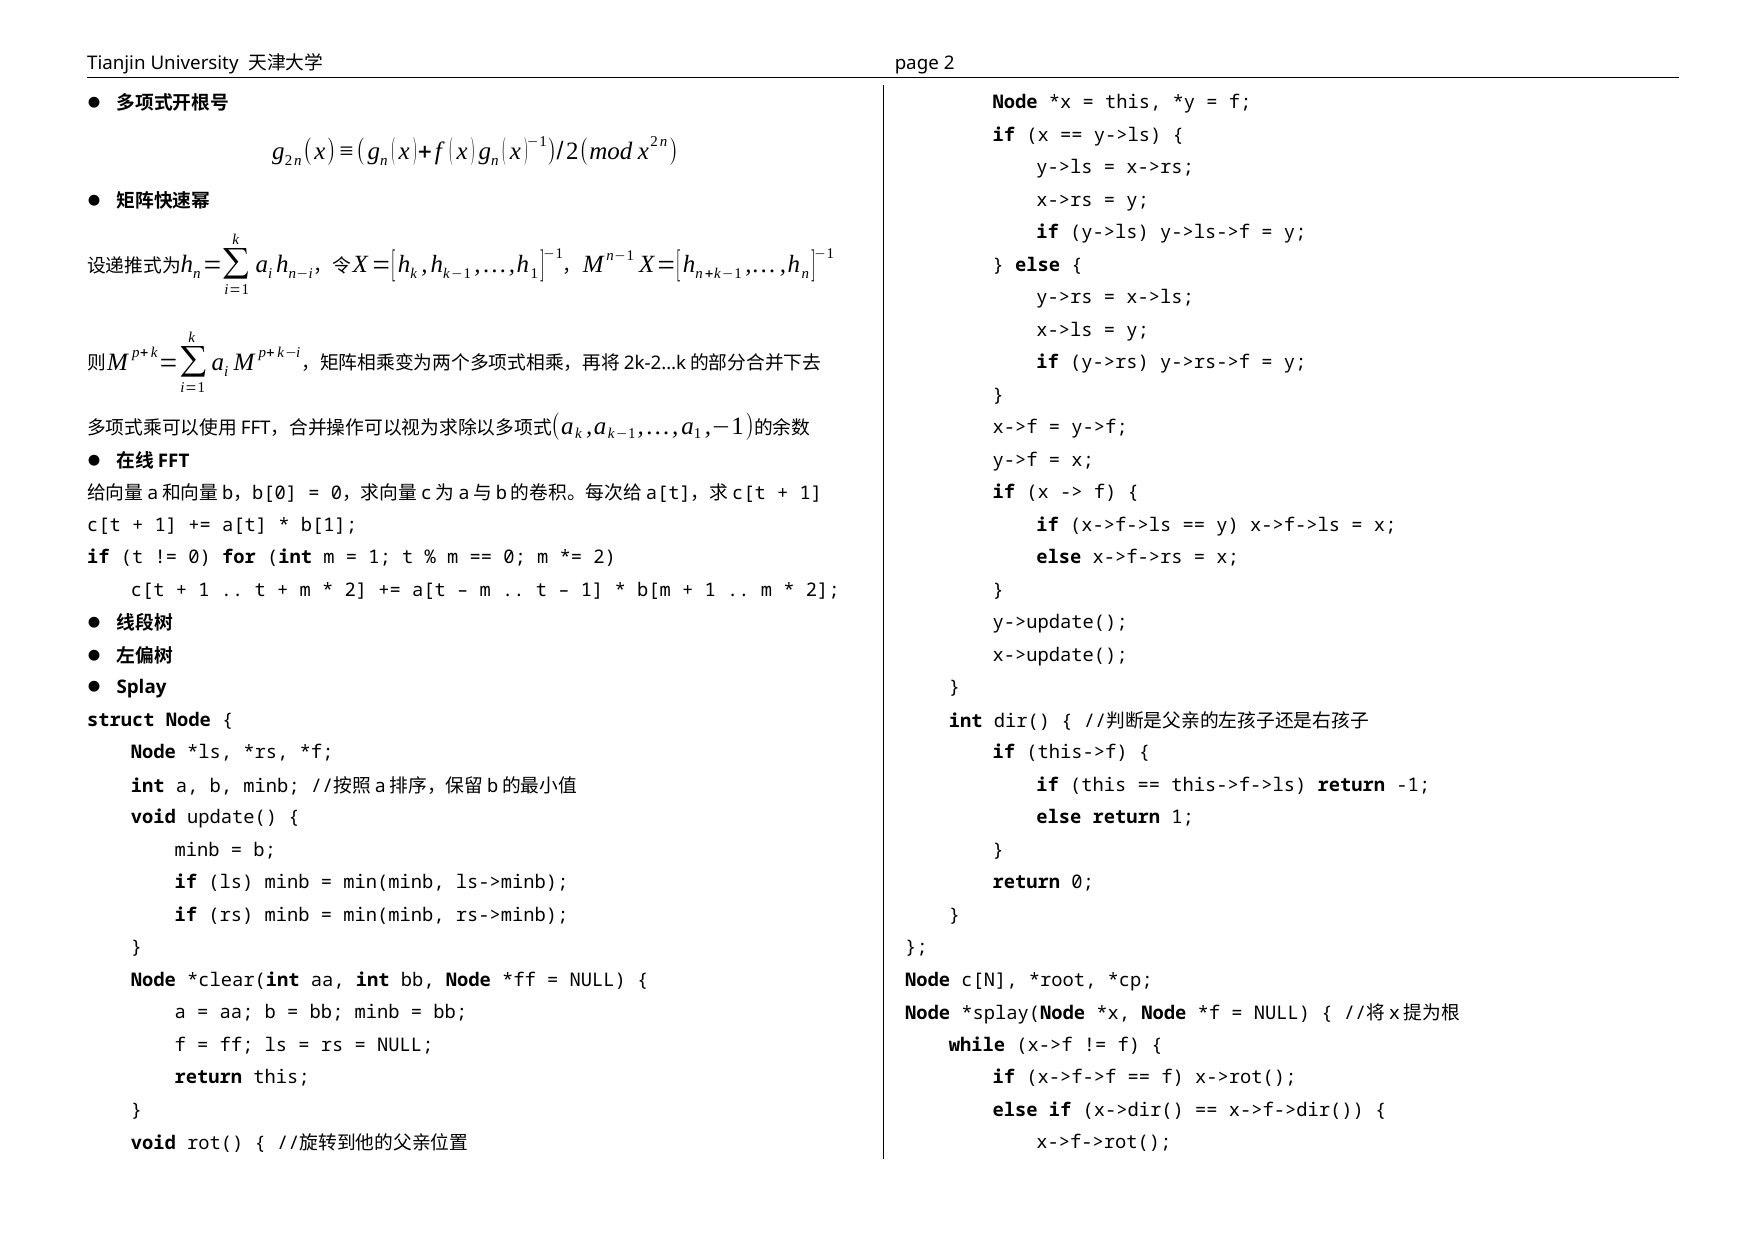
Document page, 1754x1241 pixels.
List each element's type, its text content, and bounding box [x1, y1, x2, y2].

text } [905, 833, 1679, 865]
text return 0; [905, 865, 1679, 898]
text 设递推式为，令， [87, 215, 861, 313]
text x->ls = y; [905, 313, 1679, 345]
text if (x->f->ls == y) x->f->ls = x; [905, 508, 1679, 540]
subtitle 线段树 [87, 605, 861, 638]
subtitle Splay [87, 670, 861, 703]
text Node *ls, *rs, *f; [87, 735, 861, 768]
subtitle 在线FFT [87, 443, 861, 475]
text else return 1; [905, 800, 1679, 833]
text }; [905, 930, 1679, 963]
text x->update(); [905, 638, 1679, 670]
subtitle 左偏树 [87, 638, 861, 670]
text int dir() { //判断是父亲的左孩子还是右孩子 [905, 703, 1679, 735]
text } else { [905, 248, 1679, 280]
text else x->f->rs = x; [905, 540, 1679, 573]
text while (x->f != f) { [905, 1028, 1679, 1060]
text if (y->ls) y->ls->f = y; [905, 215, 1679, 248]
text struct Node { [87, 703, 861, 735]
text y->f = x; [905, 443, 1679, 475]
text f = ff; ls = rs = NULL; [87, 1028, 861, 1060]
text if (t != 0) for (int m = 1; t % m == 0; m *= 2) [87, 540, 861, 573]
text if (rs) minb = min(minb, rs->minb); [87, 898, 861, 930]
text void rot() { //旋转到他的父亲位置 [87, 1125, 861, 1158]
text Node c[N], *root, *cp; [905, 963, 1679, 995]
text if (ls) minb = min(minb, ls->minb); [87, 865, 861, 898]
subtitle 矩阵快速幂 [87, 183, 861, 215]
text Node *x = this, *y = f; [905, 85, 1679, 118]
text 多项式乘可以使用FFT，合并操作可以视为求除以多项式的余数 [87, 410, 861, 443]
text } [87, 930, 861, 963]
text else if (x->dir() == x->f->dir()) { [905, 1093, 1679, 1125]
text 给向量a和向量b，b[0] = 0，求向量c为a与b的卷积。每次给a[t]，求c[t + 1] [87, 475, 861, 508]
text if (x->f->f == f) x->rot(); [905, 1060, 1679, 1093]
text } [905, 573, 1679, 605]
text } [905, 898, 1679, 930]
text Node *clear(int aa, int bb, Node *ff = NULL) { [87, 963, 861, 995]
text y->rs = x->ls; [905, 280, 1679, 313]
text x->f = y->f; [905, 410, 1679, 443]
text } [905, 670, 1679, 703]
text } [87, 1093, 861, 1125]
text x->rs = y; [905, 183, 1679, 215]
text if (x -> f) { [905, 475, 1679, 508]
text int a, b, minb; //按照a排序，保留b的最小值 [87, 768, 861, 800]
text a = aa; b = bb; minb = bb; [87, 995, 861, 1028]
subtitle 多项式开根号 [87, 85, 861, 118]
text c[t + 1] += a[t] * b[1]; [87, 508, 861, 540]
text minb = b; [87, 833, 861, 865]
text if (x == y->ls) { [905, 118, 1679, 150]
text if (y->rs) y->rs->f = y; [905, 345, 1679, 378]
text if (this->f) { [905, 735, 1679, 768]
text x->f->rot(); [905, 1125, 1679, 1158]
text void update() { [87, 800, 861, 833]
text y->update(); [905, 605, 1679, 638]
text y->ls = x->rs; [905, 150, 1679, 183]
text c[t + 1 .. t + m * 2] += a[t – m .. t – 1] * b[m + 1 .. m * 2]; [87, 573, 861, 605]
text return this; [87, 1060, 861, 1093]
text if (this == this->f->ls) return -1; [905, 768, 1679, 800]
text Node *splay(Node *x, Node *f = NULL) { //将x提为根 [905, 995, 1679, 1028]
text 则，矩阵相乘变为两个多项式相乘，再将2k-2…k的部分合并下去 [87, 313, 861, 410]
text } [905, 378, 1679, 410]
